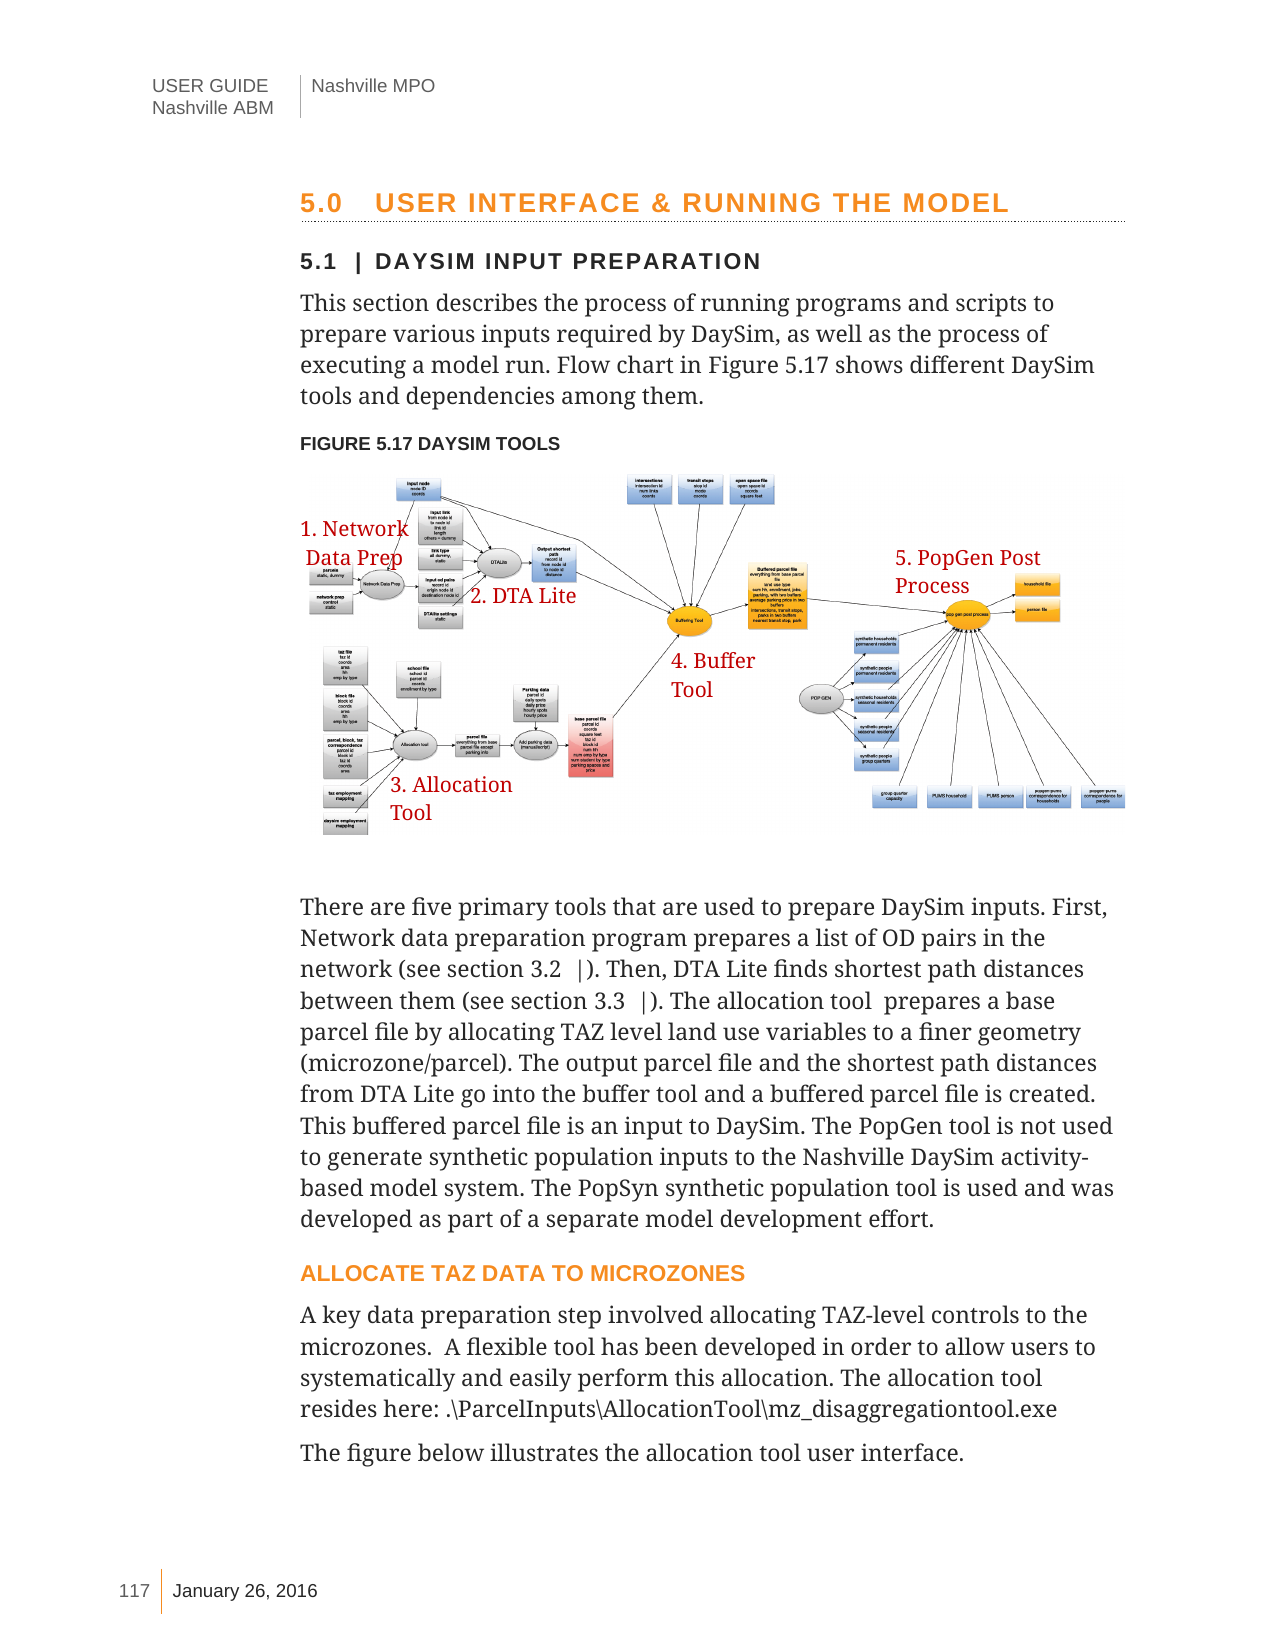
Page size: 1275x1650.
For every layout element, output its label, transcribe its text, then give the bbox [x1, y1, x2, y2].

subtitle Allocate TAZ data to Microzones [300, 1256, 1125, 1287]
picture [309, 474, 1125, 835]
subtitle DaySim Input Preparation [300, 243, 1125, 274]
text A key data preparation step involved allocating TAZ-level controls to the microzones. A flexible tool has been developed in order to allow users to systematically and easily perform this allocation. The allocation tool resides here: .\ParcelInputs\AllocationTool\mz_disaggregationtool.exe [300, 1299, 1125, 1424]
text There are five primary tools that are used to prepare DaySim inputs. First, Network data preparation program prepares a list of OD pairs in the network (see section 3.2 |). Then, DTA Lite finds shortest path distances between them (see section 3.3 |). The allocation tool prepares a base parcel file by allocating TAZ level land use variables to a finer geometry (microzone/parcel). The output parcel file and the shortest path distances from DTA Lite go into the buffer tool and a buffered parcel file is created. This buffered parcel file is an input to DaySim. The PopGen tool is not used to generate synthetic population inputs to the Nashville DaySim activity-based model system. The PopSyn synthetic population tool is used and was developed as part of a separate model development effort. [300, 891, 1125, 1235]
text The figure below illustrates the allocation tool user interface. [300, 1437, 1125, 1468]
picture [310, 551, 317, 564]
subtitle User Interface & Running the Model [300, 187, 1125, 222]
